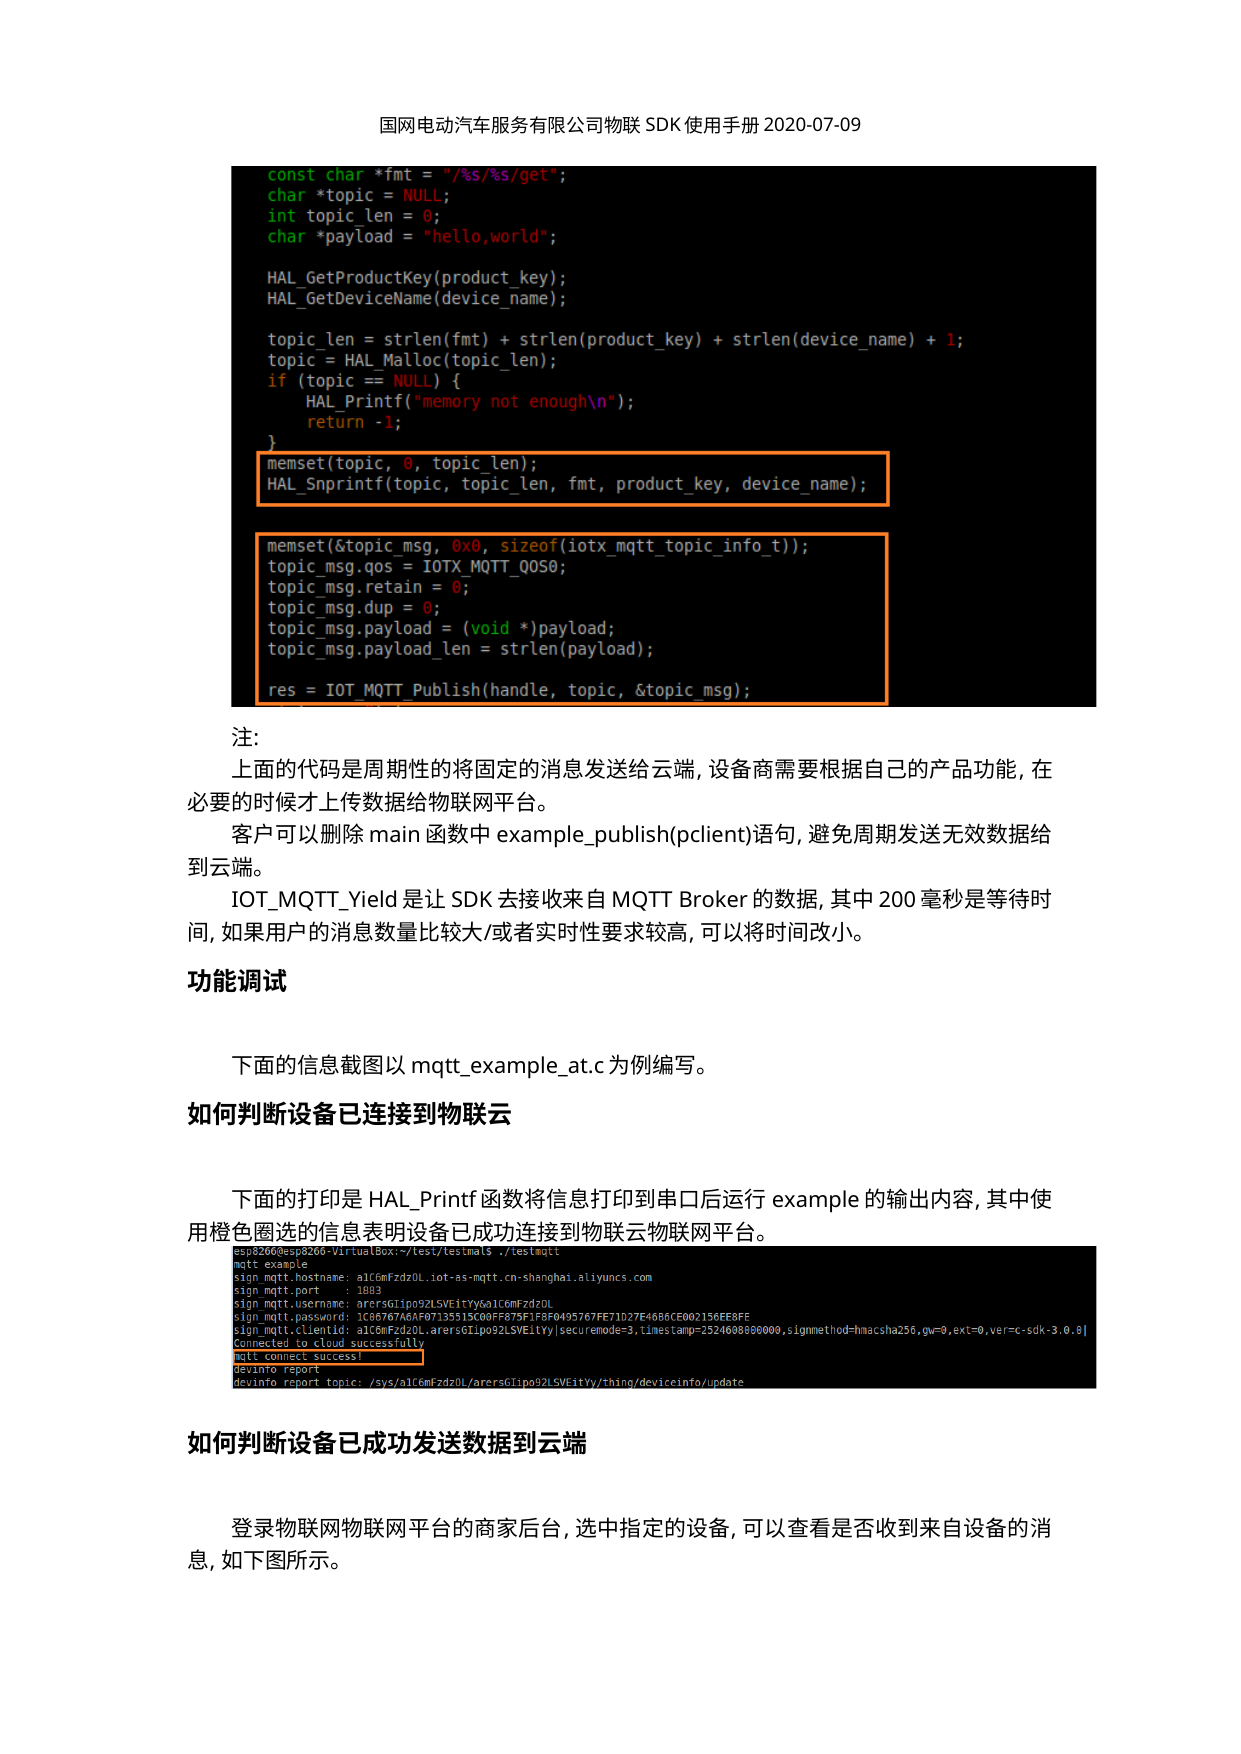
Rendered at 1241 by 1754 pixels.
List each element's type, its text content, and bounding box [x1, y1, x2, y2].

text 功能调试 [187, 947, 1053, 1012]
text IOT_MQTT_Yield是让SDK去接收来自MQTT Broker的数据, 其中200毫秒是等待时间, 如果用户的消息数量比较大/或者实时性要求较高, 可以将时间改小。 [187, 882, 1053, 947]
text 注: [187, 719, 1053, 752]
text 登录物联网物联网平台的商家后台, 选中指定的设备, 可以查看是否收到来自设备的消息, 如下图所示。 [187, 1510, 1053, 1575]
text 如何判断设备已连接到物联云 [187, 1080, 1053, 1145]
text 客户可以删除main函数中example_publish(pclient)语句, 避免周期发送无效数据给到云端。 [187, 817, 1053, 882]
picture [231, 1246, 1097, 1389]
text 上面的代码是周期性的将固定的消息发送给云端, 设备商需要根据自己的产品功能, 在必要的时候才上传数据给物联网平台。 [187, 752, 1053, 817]
text 下面的信息截图以mqtt_example_at.c为例编写。 [187, 1048, 1053, 1080]
text 如何判断设备已成功发送数据到云端 [187, 1409, 1053, 1474]
text 下面的打印是HAL_Printf函数将信息打印到串口后运行example的输出内容, 其中使用橙色圈选的信息表明设备已成功连接到物联云物联网平台。 [187, 1182, 1053, 1247]
picture [231, 166, 1097, 707]
